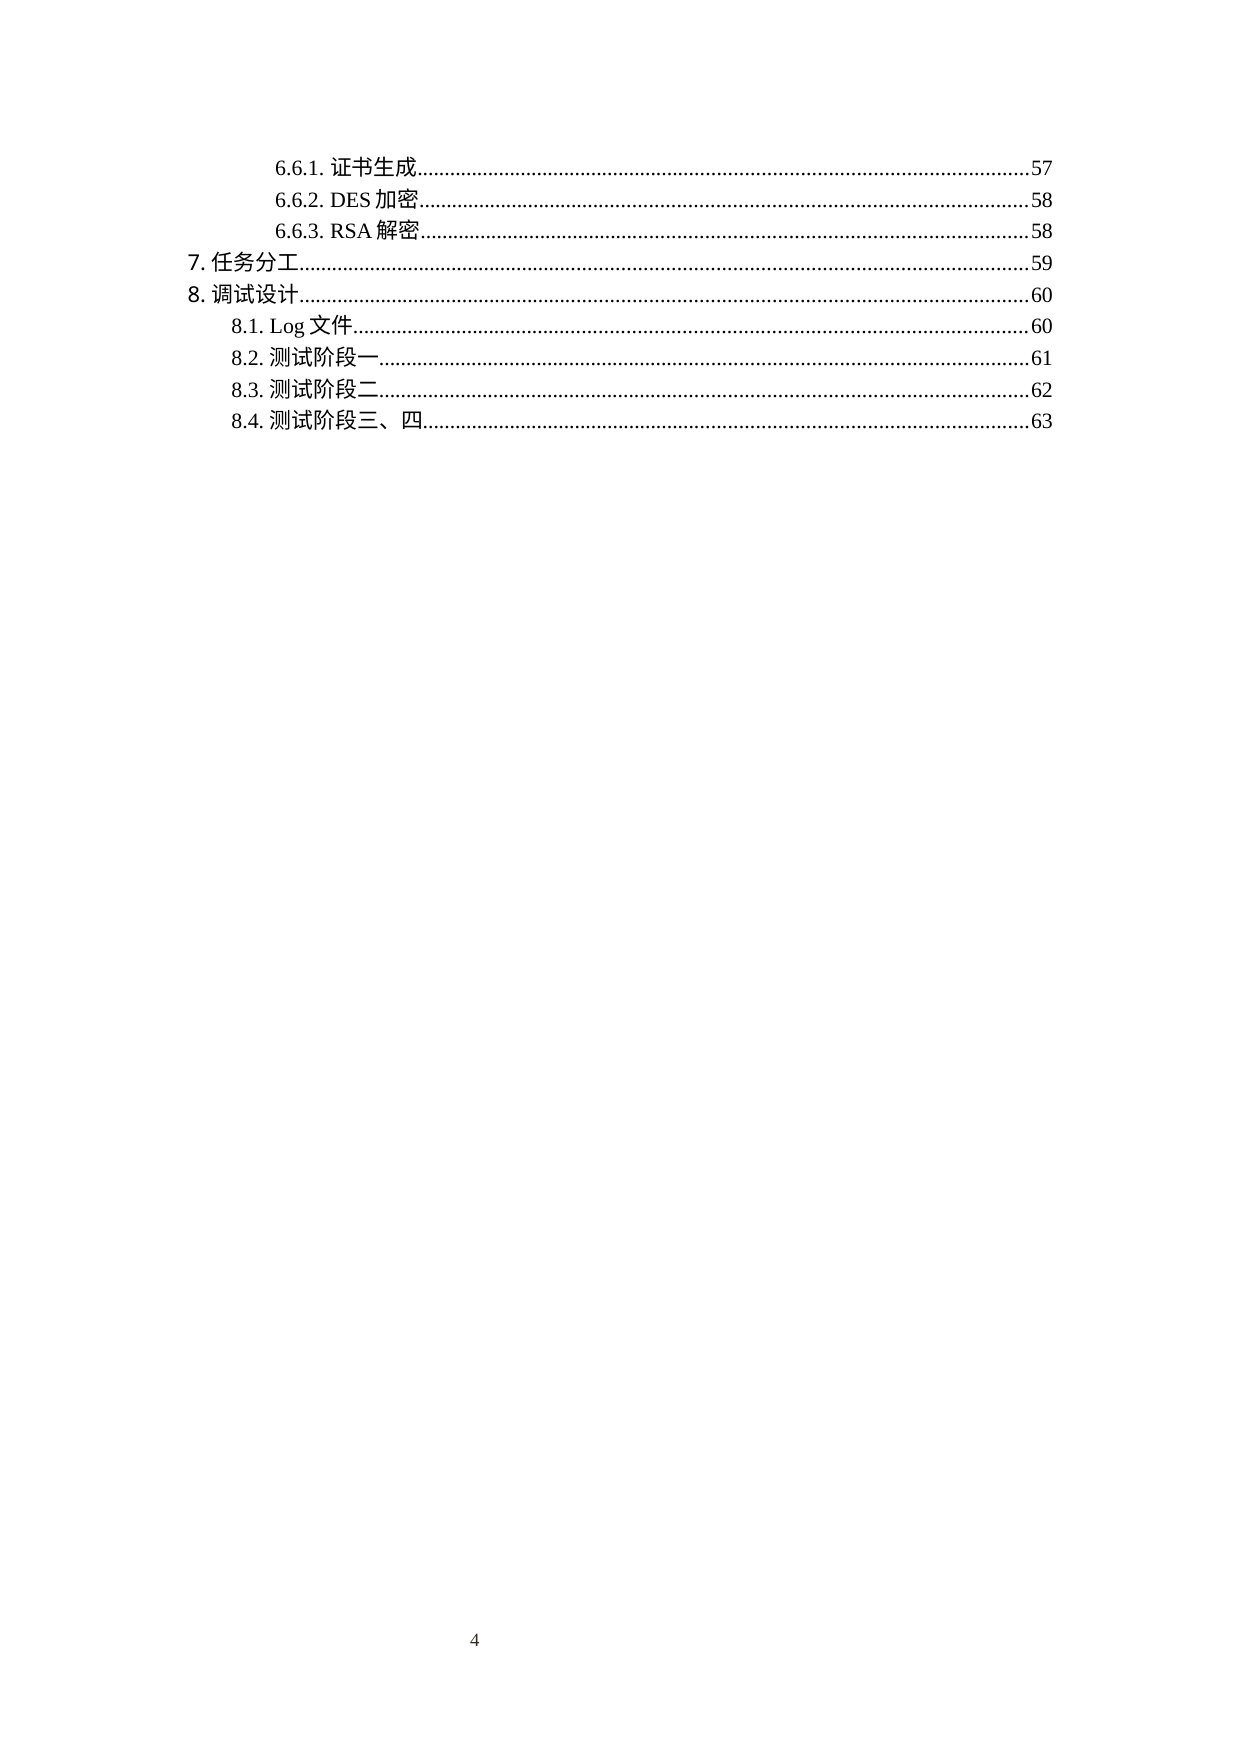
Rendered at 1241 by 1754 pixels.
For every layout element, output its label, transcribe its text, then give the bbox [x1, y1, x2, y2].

text 7. 任务分工 59 [187, 245, 1053, 277]
text 8.1. Log文件 60 [231, 308, 1053, 340]
text 6.6.2. DES加密 58 [275, 182, 1053, 213]
text 8.3. 测试阶段二 62 [231, 372, 1053, 403]
text 8.2. 测试阶段一 61 [231, 340, 1053, 372]
text 8. 调试设计 60 [187, 277, 1053, 308]
text 6.6.3. RSA解密 58 [275, 213, 1053, 245]
text 8.4. 测试阶段三、四 63 [231, 403, 1053, 435]
text 6.6.1. 证书生成 57 [275, 150, 1053, 182]
